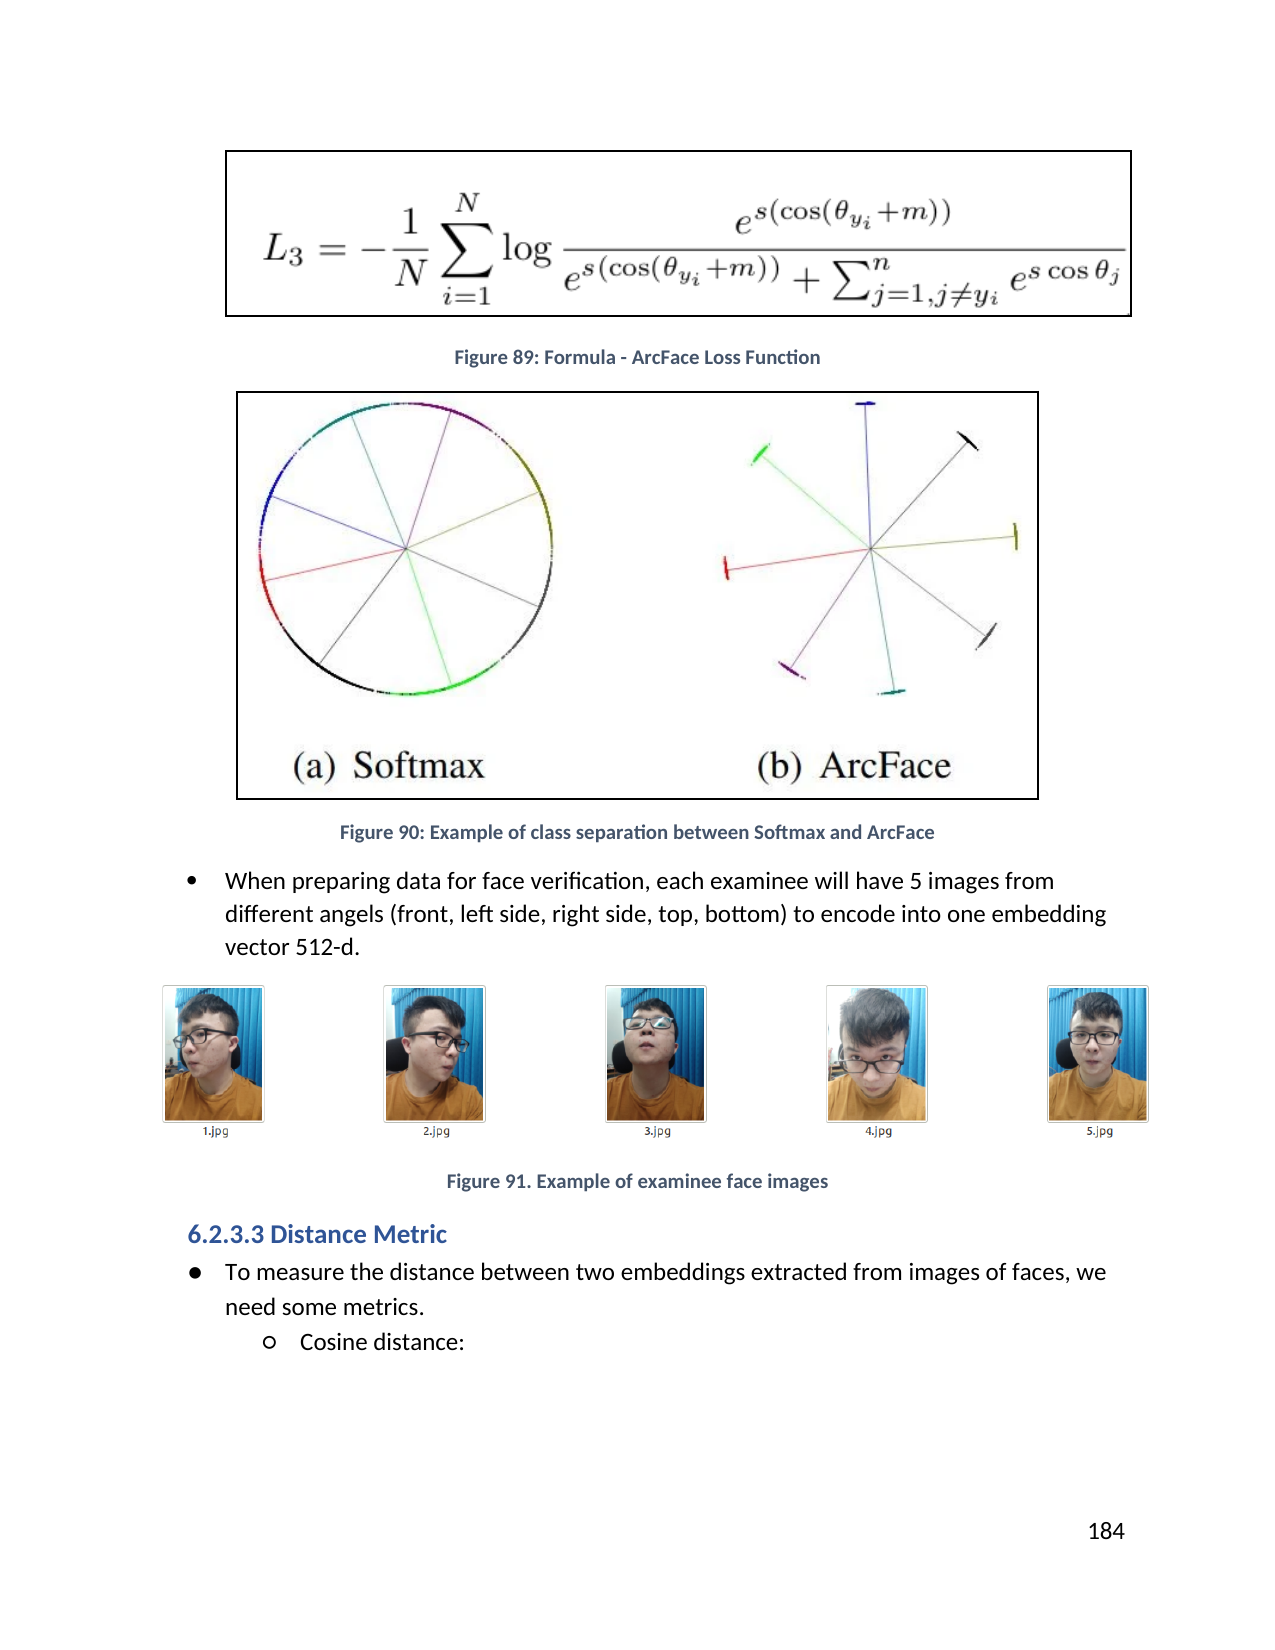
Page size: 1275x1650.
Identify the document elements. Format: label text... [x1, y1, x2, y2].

picture [150, 980, 1200, 1150]
list When preparing data for face verification, each examinee will have 5 images from different angels (front, left side, right side, top, bottom) to encode into one embedding vector 512-d. [187, 865, 1125, 962]
subtitle 6.2.3.3 Distance Metric [187, 1217, 1125, 1250]
list To measure the distance between two embeddings extracted from images of faces, we need some metrics. [187, 1257, 1125, 1322]
picture [227, 152, 1130, 315]
list Cosine distance: [262, 1327, 1125, 1357]
picture [238, 393, 1037, 798]
